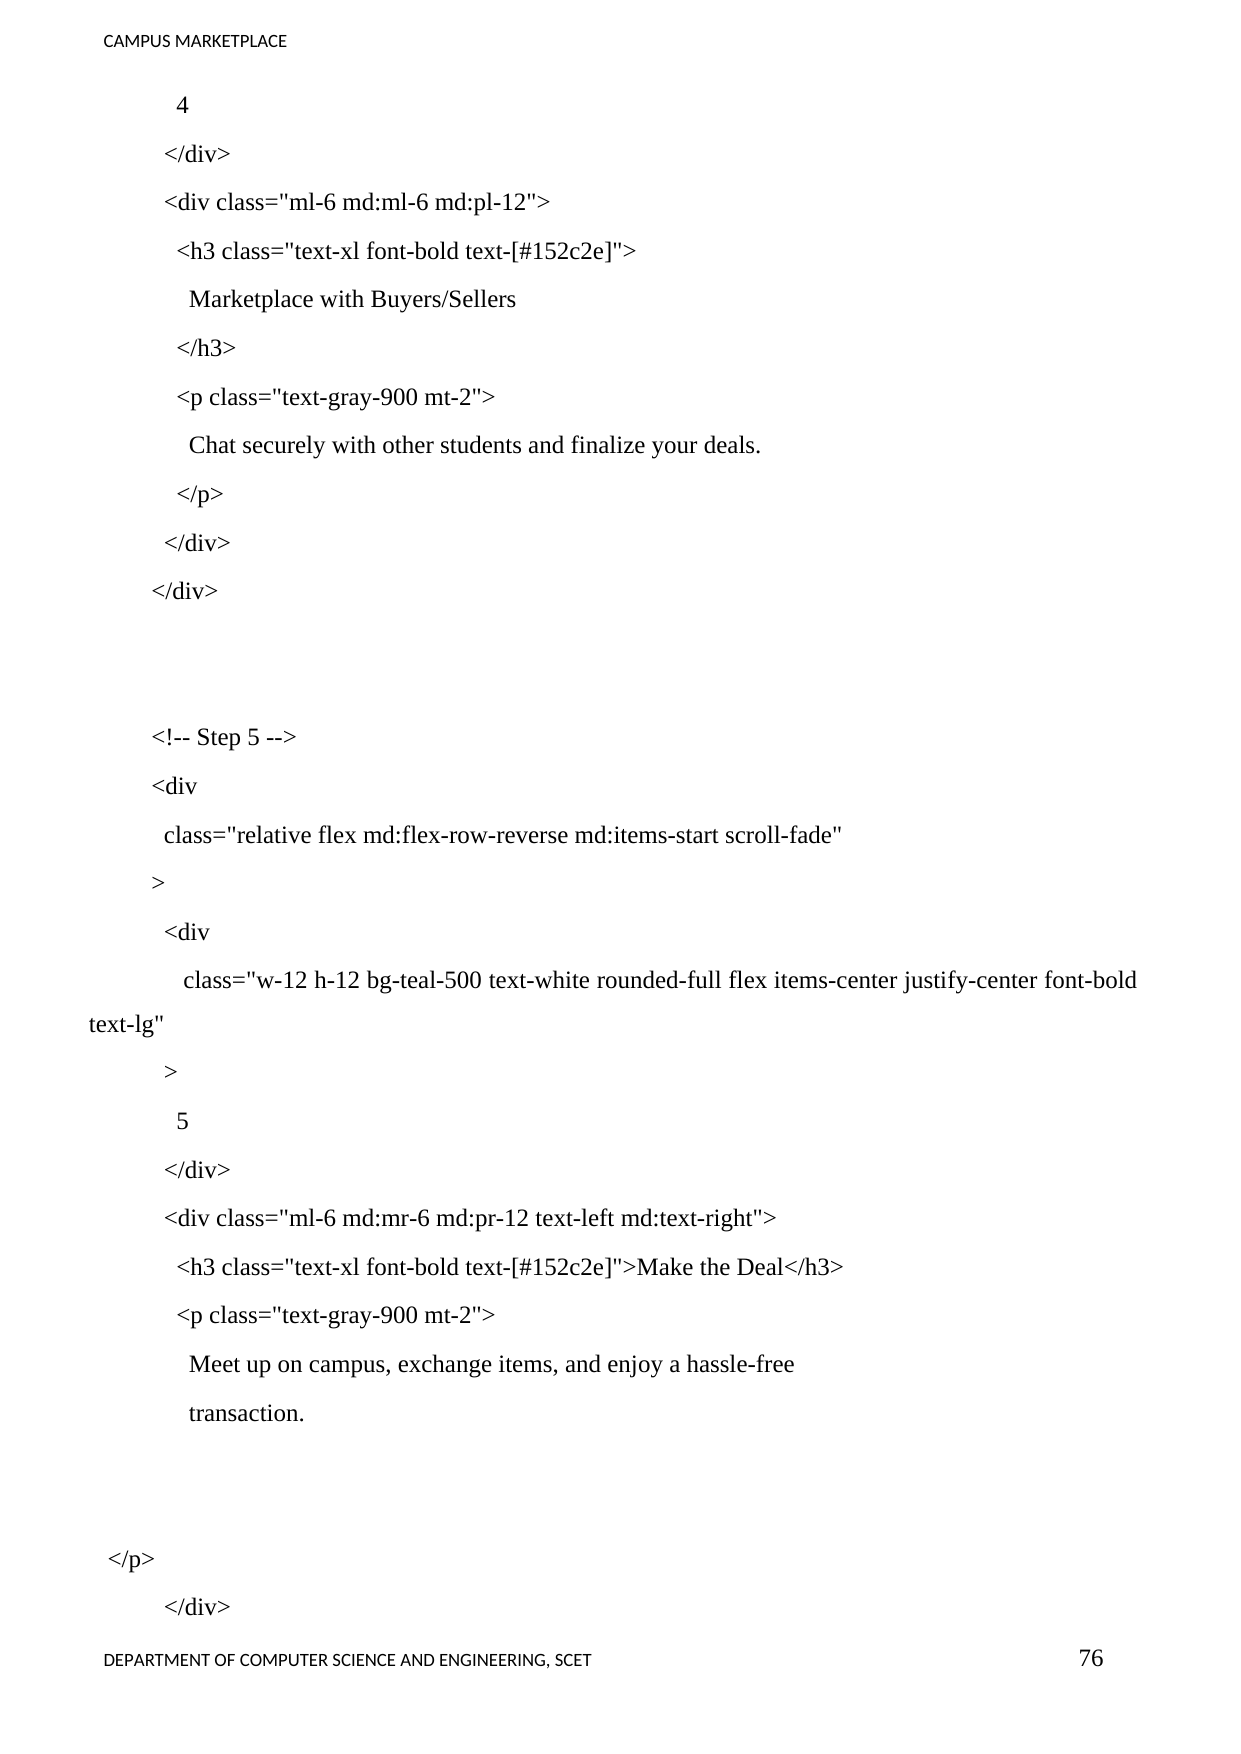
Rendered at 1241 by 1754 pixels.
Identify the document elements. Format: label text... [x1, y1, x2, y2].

text <div class="ml-6 md:mr-6 md:pr-12 text-left md:text-right"> [89, 1203, 1139, 1232]
text </div> [89, 528, 1139, 557]
text > [89, 868, 1139, 897]
text <h3 class="text-xl font-bold text-[#152c2e]">Make the Deal</h3> [89, 1252, 1139, 1281]
text Chat securely with other students and finalize your deals. [89, 431, 1139, 459]
text </div> [89, 576, 1139, 605]
text 5 [89, 1106, 1139, 1135]
text </div> [89, 1592, 1139, 1621]
text Meet up on campus, exchange items, and enjoy a hassle-free [89, 1349, 1139, 1378]
text </p> [89, 1544, 1139, 1573]
text <p class="text-gray-900 mt-2"> [89, 1301, 1139, 1329]
text </h3> [89, 333, 1139, 362]
text <div class="ml-6 md:ml-6 md:pl-12"> [89, 187, 1139, 216]
text > [89, 1057, 1139, 1086]
text </div> [89, 1155, 1139, 1183]
text Marketplace with Buyers/Sellers [89, 284, 1139, 313]
text class="relative flex md:flex-row-reverse md:items-start scroll-fade" [89, 820, 1139, 848]
text </div> [89, 139, 1139, 167]
text <p class="text-gray-900 mt-2"> [89, 382, 1139, 411]
text </p> [89, 479, 1139, 508]
text 4 [89, 90, 1139, 119]
text transaction. [89, 1398, 1139, 1427]
text <div [89, 917, 1139, 946]
text <h3 class="text-xl font-bold text-[#152c2e]"> [89, 236, 1139, 265]
text <div [89, 771, 1139, 800]
text <!-- Step 5 --> [89, 722, 1139, 751]
text class="w-12 h-12 bg-teal-500 text-white rounded-full flex items-center justify-center font-bold text-lg" [89, 966, 1139, 1037]
